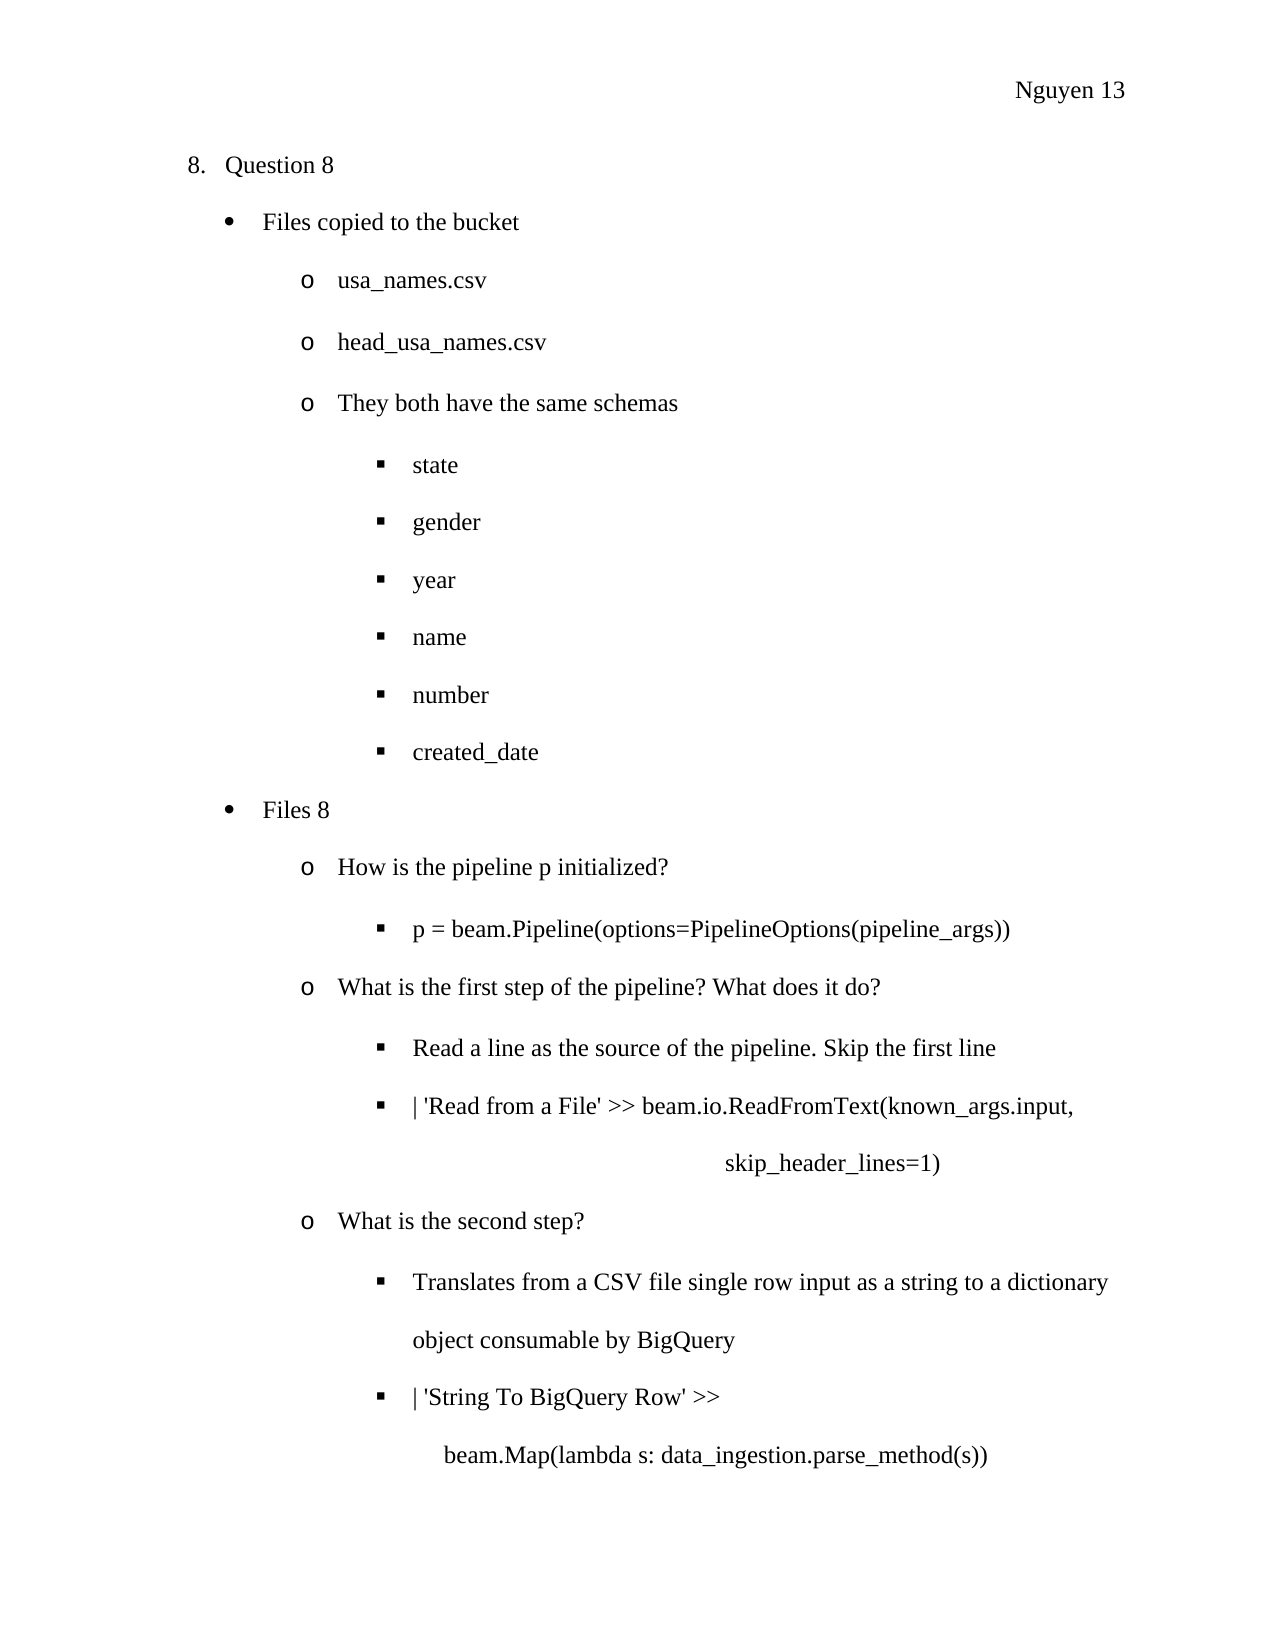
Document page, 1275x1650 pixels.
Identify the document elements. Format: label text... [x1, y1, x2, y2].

list What is the second step? [300, 1206, 1125, 1237]
list How is the pipeline p initialized? [300, 852, 1125, 883]
list usa_names.csv [300, 265, 1125, 296]
list They both have the same schemas [300, 388, 1125, 419]
list What is the first step of the pipeline? What does it do? [300, 972, 1125, 1002]
list year [375, 565, 1125, 594]
list Read a line as the source of the pipeline. Skip the first line [375, 1033, 1125, 1062]
list number [375, 680, 1125, 709]
list Files copied to the bucket [225, 207, 1125, 236]
list | 'String To BigQuery Row' >> [375, 1382, 1125, 1411]
list state [375, 450, 1125, 479]
list head_usa_names.csv [300, 327, 1125, 357]
list created_date [375, 737, 1125, 766]
list gender [375, 507, 1125, 536]
list Translates from a CSV file single row input as a string to a dictionary object consumable by BigQuery [375, 1267, 1125, 1354]
list Files 8 [225, 795, 1125, 824]
list | 'Read from a File' >> beam.io.ReadFromText(known_args.input, [375, 1091, 1125, 1119]
list beam.Map(lambda s: data_ingestion.parse_method(s)) [412, 1440, 1125, 1469]
list name [375, 622, 1125, 651]
list p = beam.Pipeline(options=PipelineOptions(pipeline_args)) [375, 914, 1125, 943]
list Question 8 [187, 150, 1125, 179]
list skip_header_lines=1) [412, 1148, 1125, 1177]
